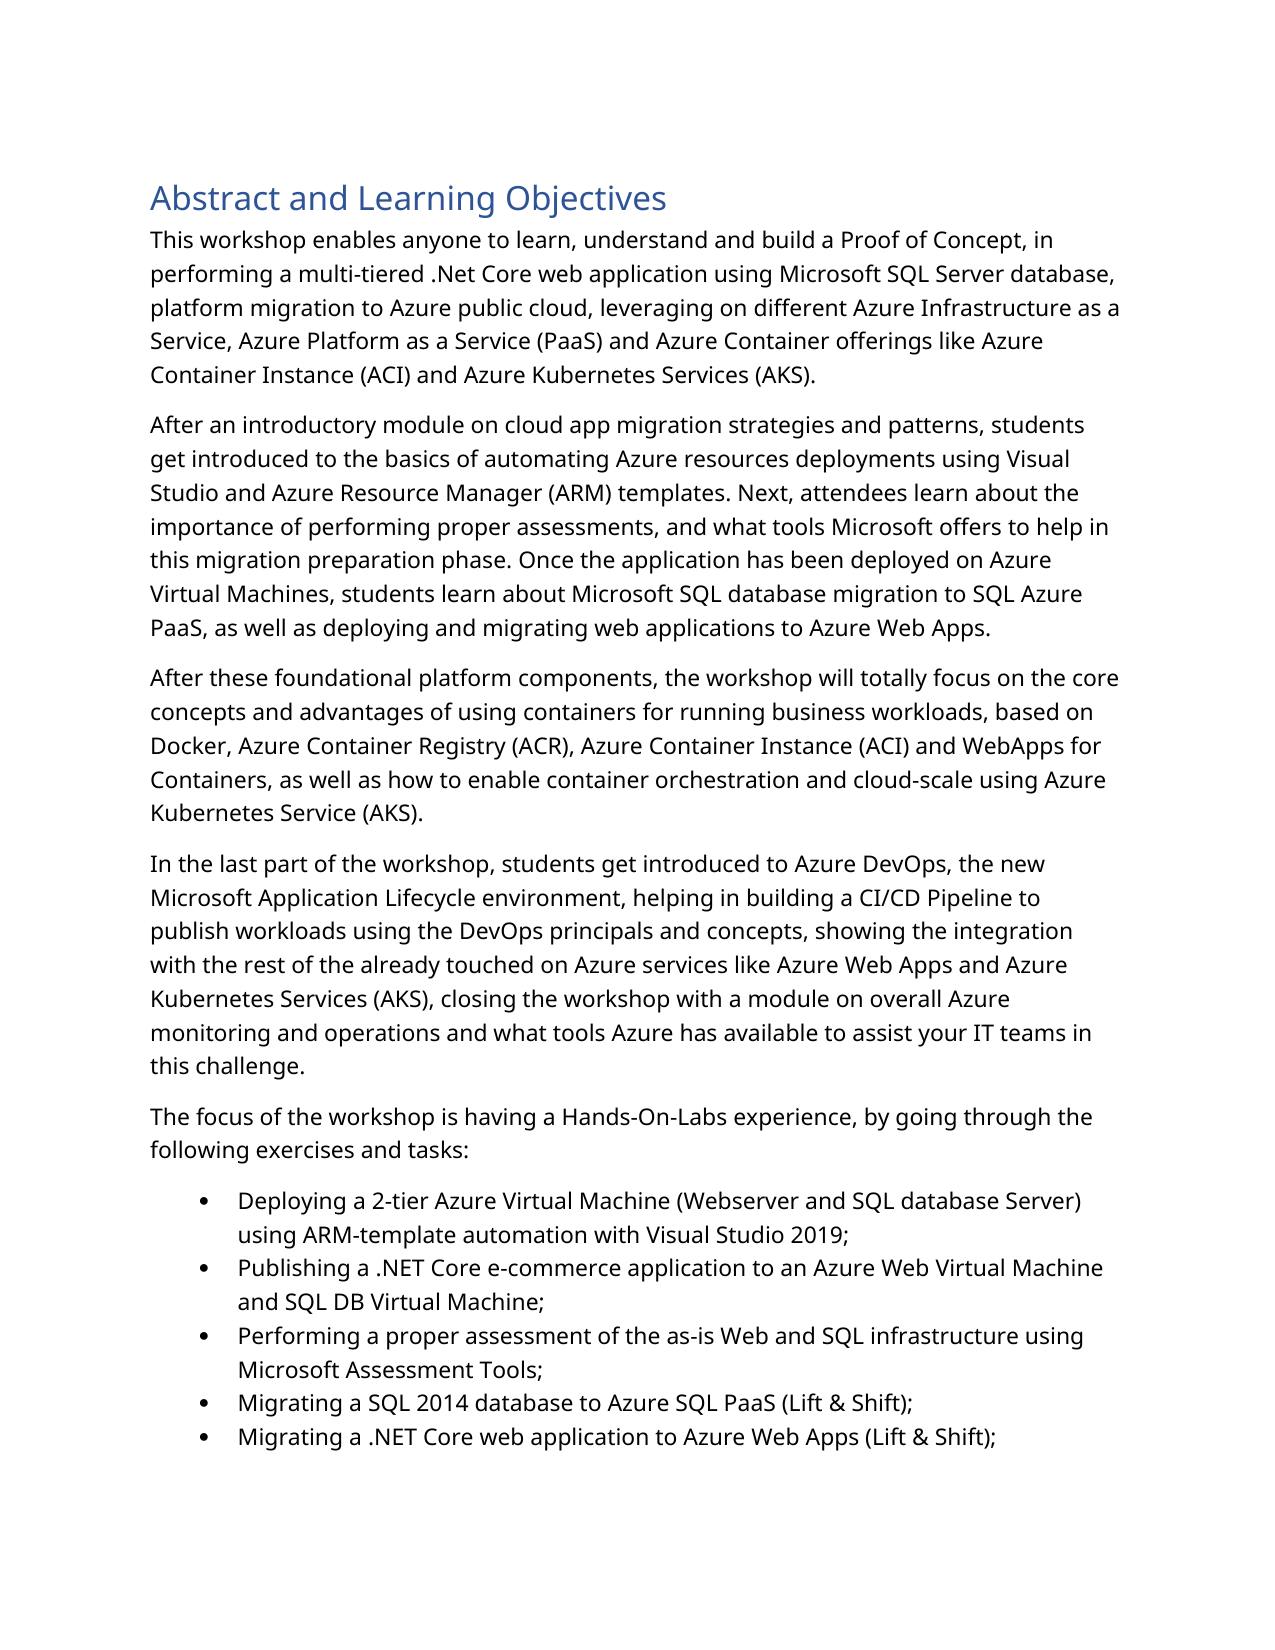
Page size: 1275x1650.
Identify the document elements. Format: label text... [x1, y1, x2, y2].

list Publishing a .NET Core e-commerce application to an Azure Web Virtual Machine and SQL DB Virtual Machine; [200, 1252, 1125, 1317]
text The focus of the workshop is having a Hands-On-Labs experience, by going through the following exercises and tasks: [150, 1101, 1125, 1166]
text After these foundational platform components, the workshop will totally focus on the core concepts and advantages of using containers for running business workloads, based on Docker, Azure Container Registry (ACR), Azure Container Instance (ACI) and WebApps for Containers, as well as how to enable container orchestration and cloud-scale using Azure Kubernetes Service (AKS). [150, 662, 1125, 828]
list Migrating a .NET Core web application to Azure Web Apps (Lift & Shift); [200, 1421, 1125, 1452]
text In the last part of the workshop, students get introduced to Azure DevOps, the new Microsoft Application Lifecycle environment, helping in building a CI/CD Pipeline to publish workloads using the DevOps principals and concepts, showing the integration with the rest of the already touched on Azure services like Azure Web Apps and Azure Kubernetes Services (AKS), closing the workshop with a module on overall Azure monitoring and operations and what tools Azure has available to assist your IT teams in this challenge. [150, 848, 1125, 1081]
text After an introductory module on cloud app migration strategies and patterns, students get introduced to the basics of automating Azure resources deployments using Visual Studio and Azure Resource Manager (ARM) templates. Next, attendees learn about the importance of performing proper assessments, and what tools Microsoft offers to help in this migration preparation phase. Once the application has been deployed on Azure Virtual Machines, students learn about Microsoft SQL database migration to SQL Azure PaaS, as well as deploying and migrating web applications to Azure Web Apps. [150, 409, 1125, 643]
list Migrating a SQL 2014 database to Azure SQL PaaS (Lift & Shift); [200, 1387, 1125, 1418]
list Deploying a 2-tier Azure Virtual Machine (Webserver and SQL database Server) using ARM-template automation with Visual Studio 2019; [200, 1185, 1125, 1250]
text This workshop enables anyone to learn, understand and build a Proof of Concept, in performing a multi-tiered .Net Core web application using Microsoft SQL Server database, platform migration to Azure public cloud, leveraging on different Azure Infrastructure as a Service, Azure Platform as a Service (PaaS) and Azure Container offerings like Azure Container Instance (ACI) and Azure Kubernetes Services (AKS). [150, 224, 1125, 390]
list Performing a proper assessment of the as-is Web and SQL infrastructure using Microsoft Assessment Tools; [200, 1320, 1125, 1385]
subtitle Abstract and Learning Objectives [150, 175, 1125, 220]
